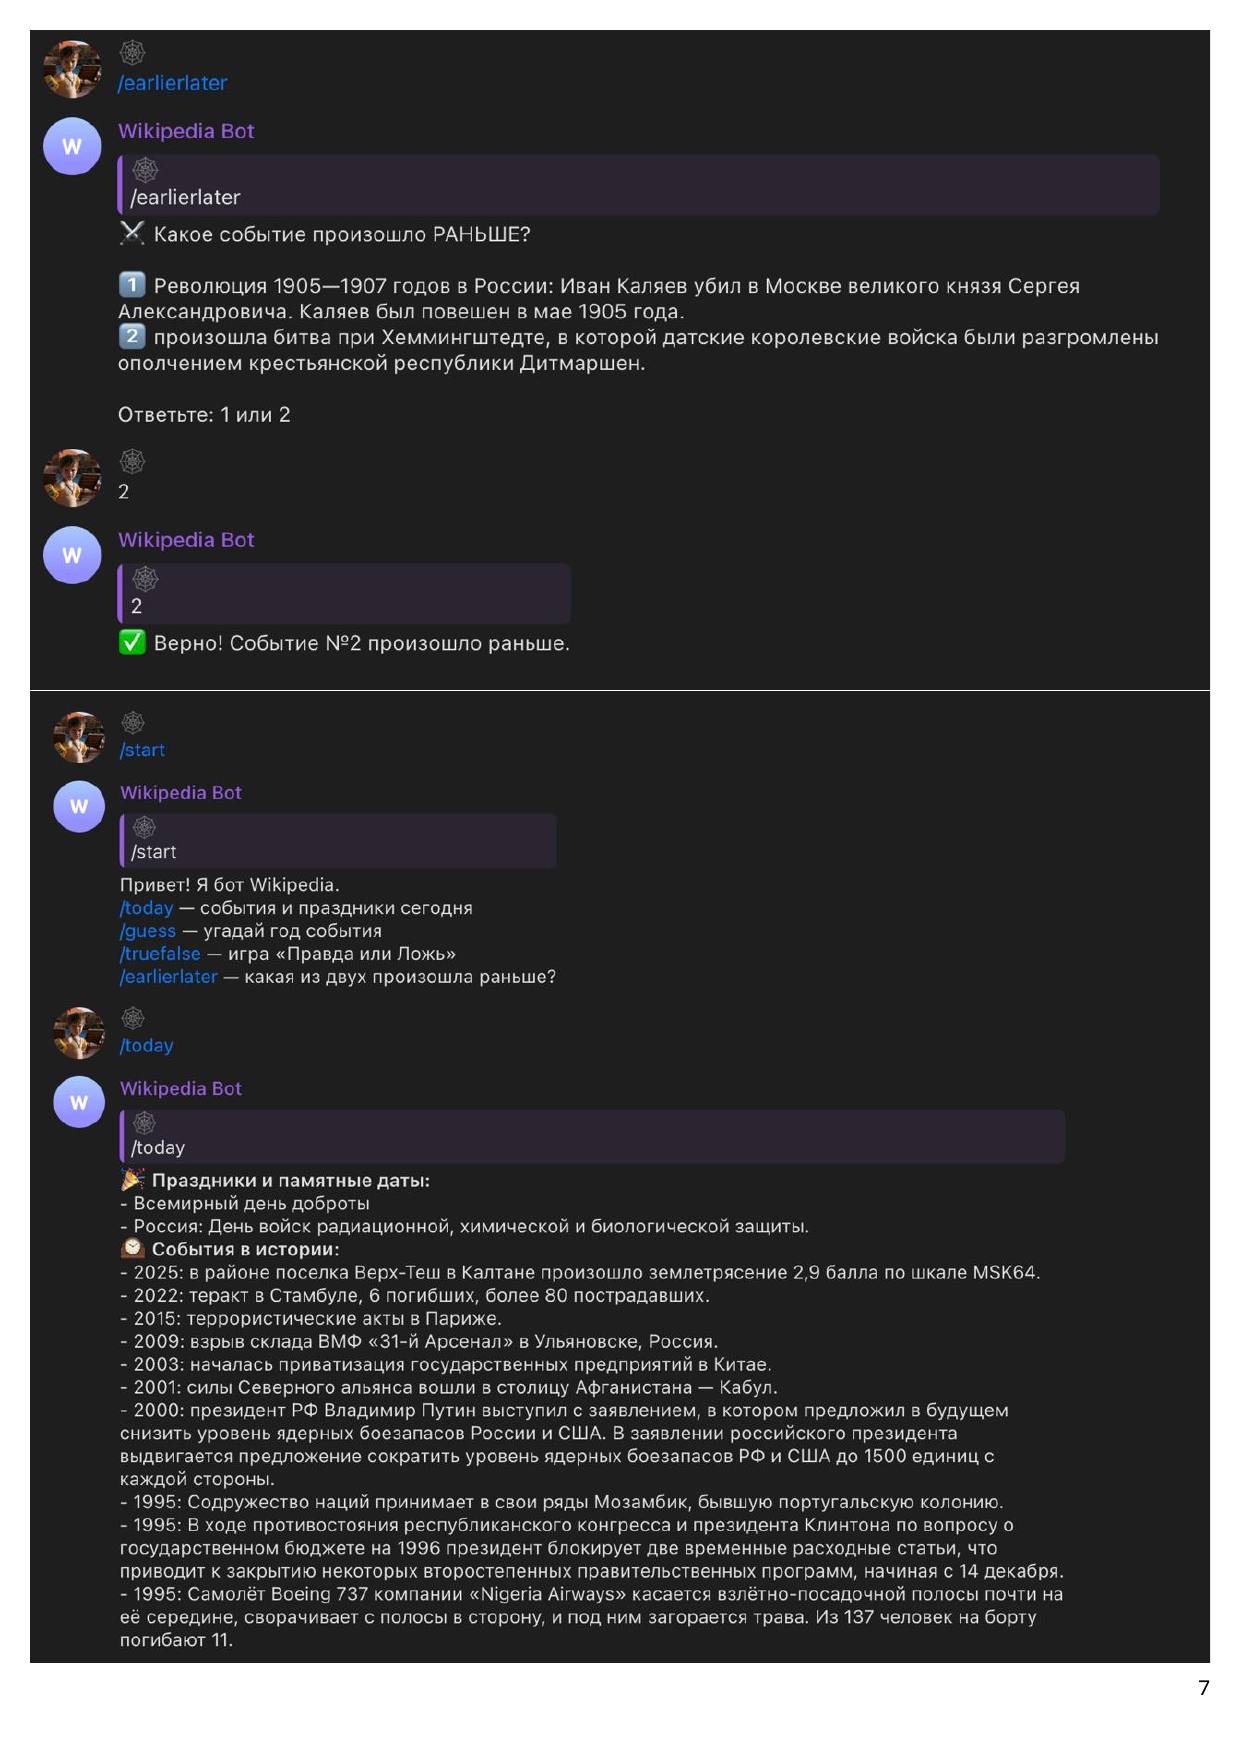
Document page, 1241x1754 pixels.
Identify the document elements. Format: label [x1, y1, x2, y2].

picture [30, 30, 1210, 690]
picture [30, 691, 1210, 1663]
